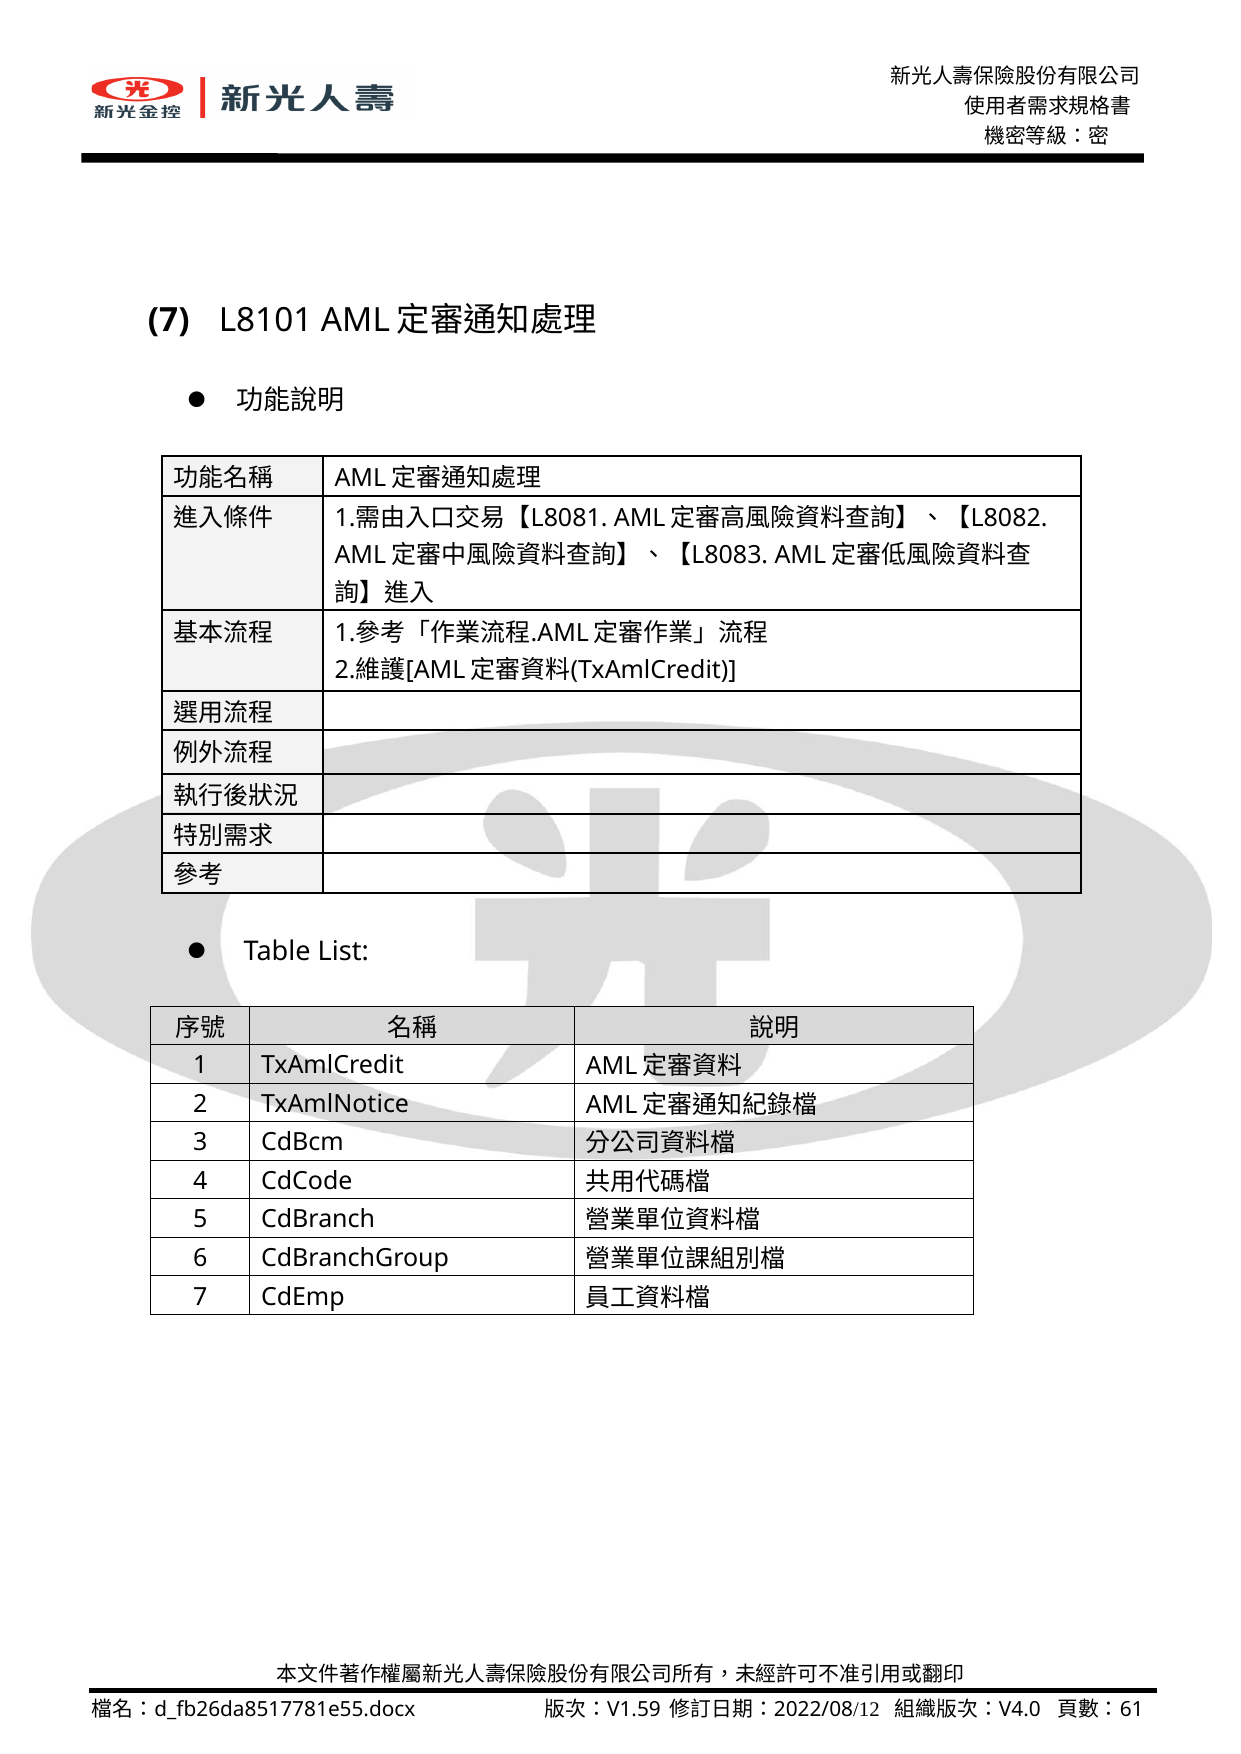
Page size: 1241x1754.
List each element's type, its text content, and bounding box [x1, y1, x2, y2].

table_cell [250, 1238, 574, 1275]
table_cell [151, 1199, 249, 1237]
subtitle L8101 AML定審通知處理 [148, 292, 1152, 341]
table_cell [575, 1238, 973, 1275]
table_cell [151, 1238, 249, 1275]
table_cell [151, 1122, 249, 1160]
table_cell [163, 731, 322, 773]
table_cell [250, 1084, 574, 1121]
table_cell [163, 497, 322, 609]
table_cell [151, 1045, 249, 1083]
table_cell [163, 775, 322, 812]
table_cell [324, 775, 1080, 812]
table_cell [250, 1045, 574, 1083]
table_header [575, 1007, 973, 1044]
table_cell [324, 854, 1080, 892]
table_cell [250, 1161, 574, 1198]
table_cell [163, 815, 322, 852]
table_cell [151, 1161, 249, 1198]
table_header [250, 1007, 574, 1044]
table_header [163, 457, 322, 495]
picture [25, 713, 1215, 1166]
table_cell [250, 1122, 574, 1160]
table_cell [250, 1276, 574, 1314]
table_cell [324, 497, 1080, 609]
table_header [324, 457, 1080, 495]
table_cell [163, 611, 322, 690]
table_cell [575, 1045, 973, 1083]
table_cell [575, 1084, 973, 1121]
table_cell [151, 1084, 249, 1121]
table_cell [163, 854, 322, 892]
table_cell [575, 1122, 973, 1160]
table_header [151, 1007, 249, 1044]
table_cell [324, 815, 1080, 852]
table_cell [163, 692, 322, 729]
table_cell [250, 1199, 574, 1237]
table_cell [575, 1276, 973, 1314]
picture [91, 61, 417, 118]
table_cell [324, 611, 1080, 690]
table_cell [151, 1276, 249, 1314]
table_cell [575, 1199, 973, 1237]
list 功能說明 [186, 378, 1152, 418]
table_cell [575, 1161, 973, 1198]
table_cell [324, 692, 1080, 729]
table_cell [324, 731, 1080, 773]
list Table List: [186, 931, 1152, 968]
